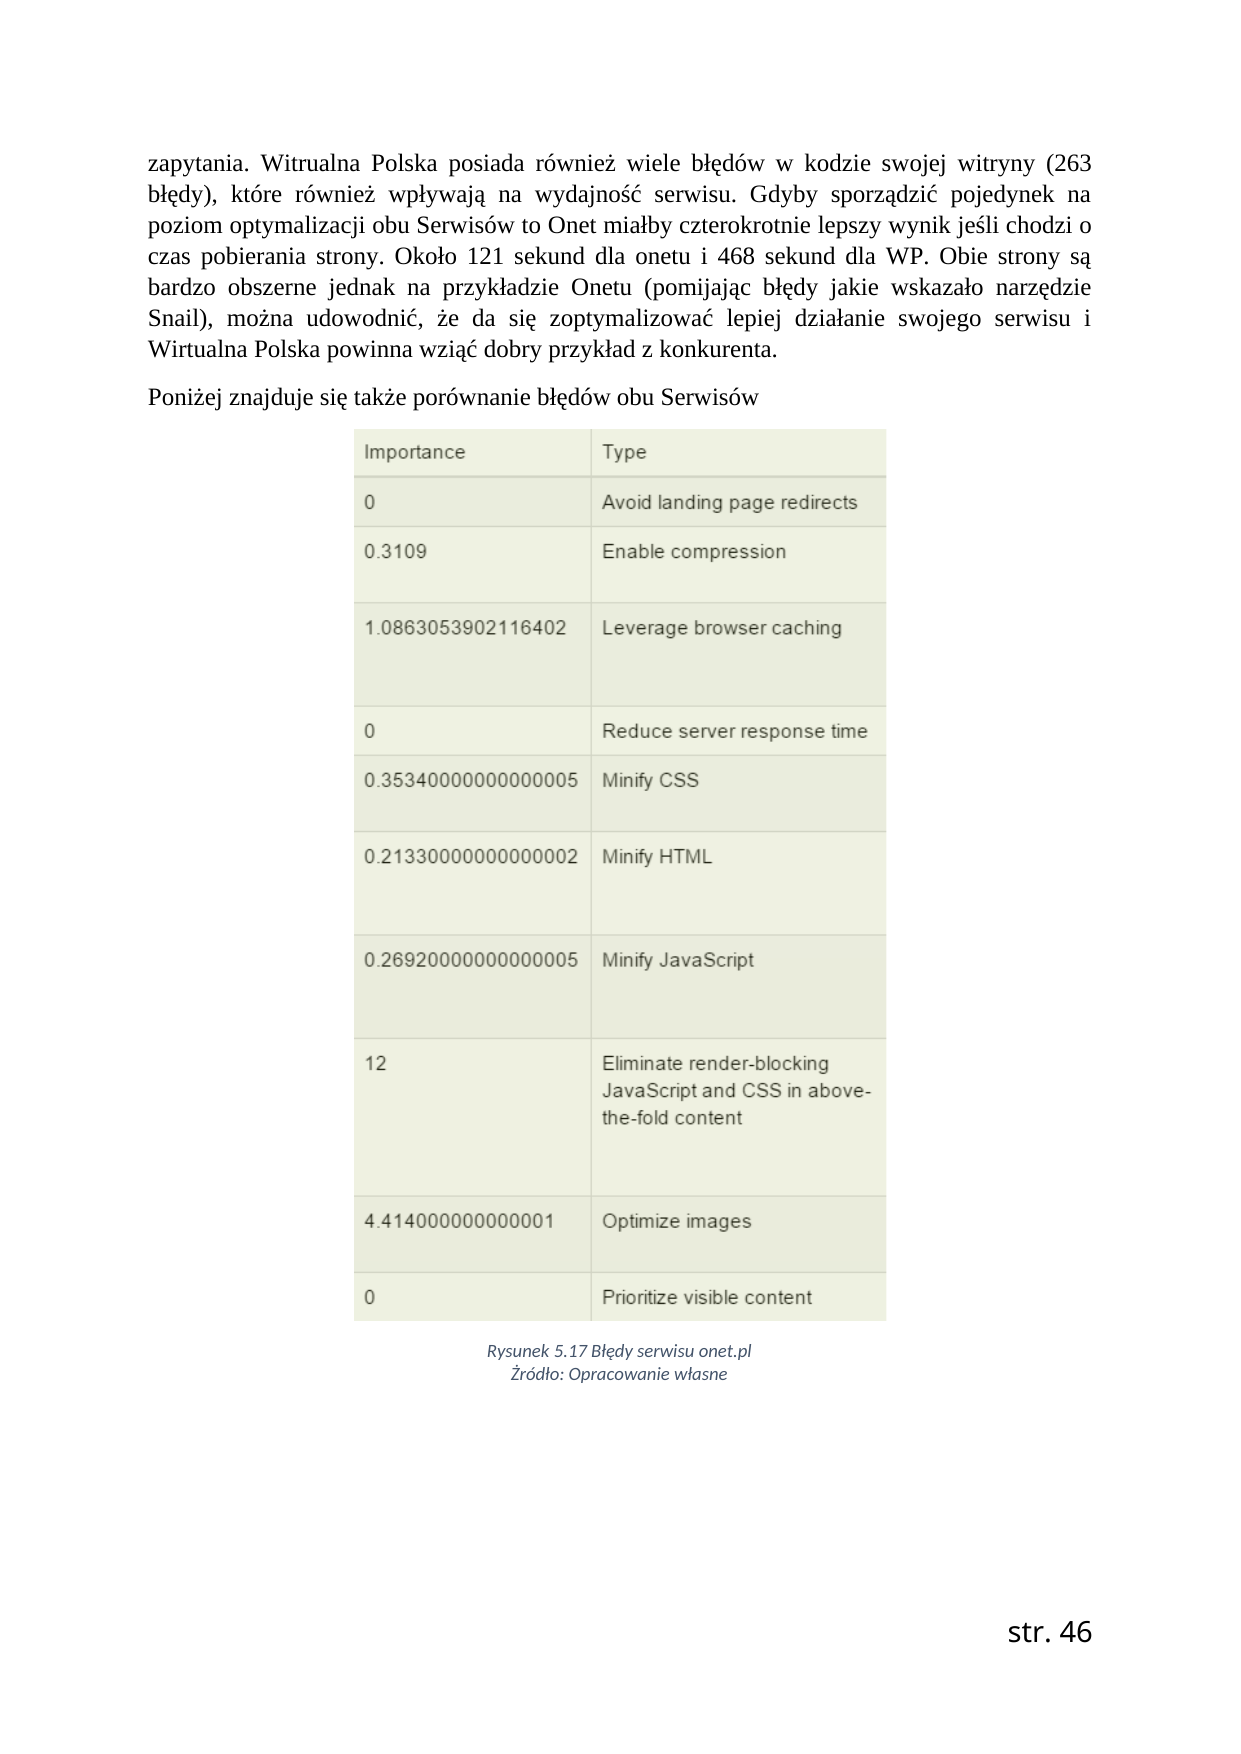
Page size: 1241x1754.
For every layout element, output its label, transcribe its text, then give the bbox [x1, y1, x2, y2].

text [148, 148, 1093, 363]
text Poniżej znajduje się także porównanie błędów obu Serwisów [148, 382, 1093, 410]
picture [354, 429, 887, 1321]
text Rysunek . Błędy serwisu onet.pl Żródło: Opracowanie własne [148, 1339, 1093, 1385]
